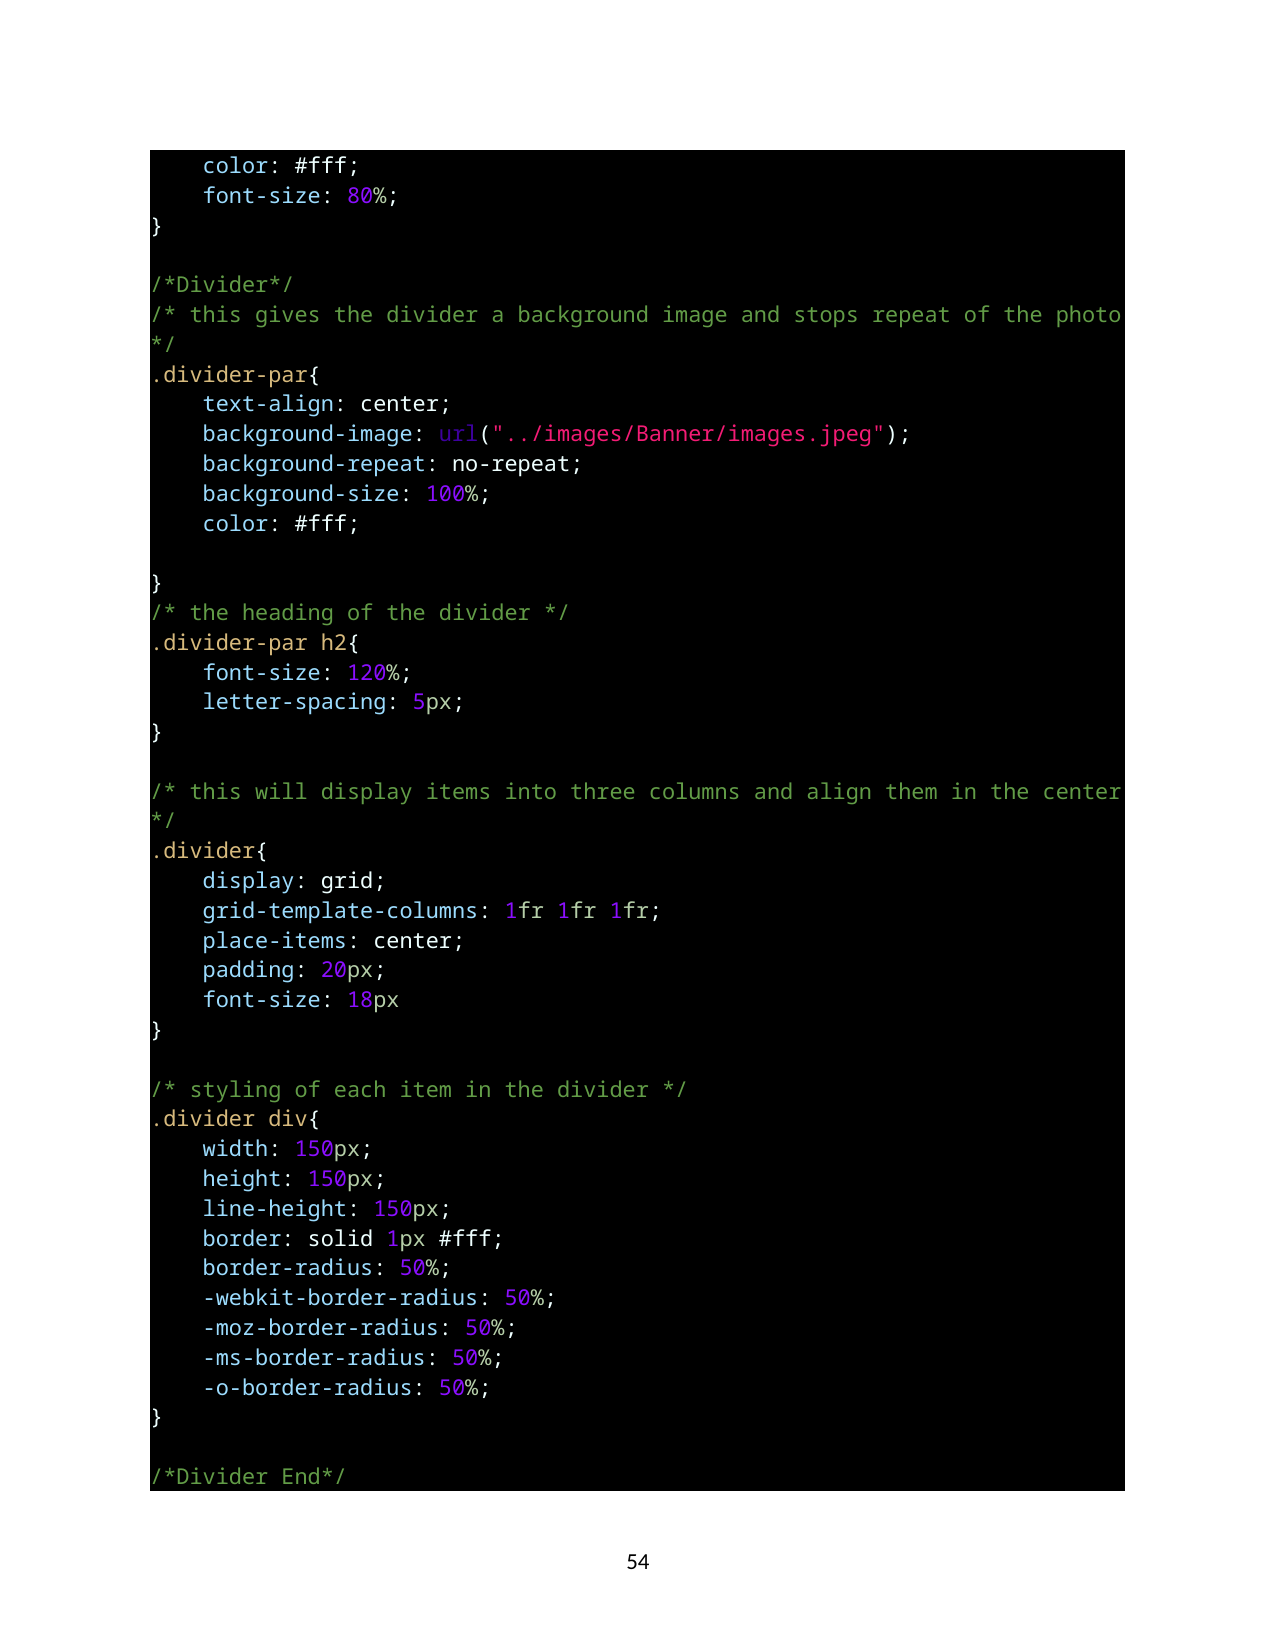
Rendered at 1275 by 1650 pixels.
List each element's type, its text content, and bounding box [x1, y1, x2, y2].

text place-items: center; [150, 924, 1125, 954]
text background-repeat: no-repeat; [150, 448, 1125, 478]
text } [150, 567, 1125, 597]
text font-size: 120%; [150, 656, 1125, 686]
text height: 150px; [150, 1163, 1125, 1193]
text width: 150px; [150, 1133, 1125, 1163]
text -ms-border-radius: 50%; [150, 1342, 1125, 1371]
text font-size: 18px [150, 984, 1125, 1014]
text -moz-border-radius: 50%; [150, 1312, 1125, 1342]
text /*Divider End*/ [150, 1461, 1125, 1491]
text } [150, 716, 1125, 746]
text /* this gives the divider a background image and stops repeat of the photo */ [150, 299, 1125, 358]
text background-image: url("../images/Banner/images.jpeg"); [150, 418, 1125, 448]
text } [150, 1401, 1125, 1431]
text /*Divider*/ [150, 269, 1125, 299]
text display: grid; [150, 865, 1125, 895]
text padding: 20px; [150, 954, 1125, 984]
text border: solid 1px #fff; [150, 1222, 1125, 1252]
text text-align: center; [150, 388, 1125, 418]
text border-radius: 50%; [150, 1252, 1125, 1282]
text .divider div{ [150, 1103, 1125, 1133]
text -o-border-radius: 50%; [150, 1371, 1125, 1401]
text .divider{ [150, 835, 1125, 865]
text letter-spacing: 5px; [150, 686, 1125, 716]
text /* this will display items into three columns and align them in the center */ [150, 776, 1125, 835]
text } [150, 1014, 1125, 1044]
text background-size: 100%; [150, 478, 1125, 507]
text /* styling of each item in the divider */ [150, 1073, 1125, 1103]
text -webkit-border-radius: 50%; [150, 1282, 1125, 1312]
text .divider-par{ [150, 358, 1125, 388]
text /* the heading of the divider */ [150, 597, 1125, 627]
text line-height: 150px; [150, 1193, 1125, 1222]
text font-size: 80%; [150, 180, 1125, 209]
text } [150, 209, 1125, 239]
text color: #fff; [150, 507, 1125, 537]
text .divider-par h2{ [150, 627, 1125, 656]
text color: #fff; [150, 150, 1125, 180]
text grid-template-columns: 1fr 1fr 1fr; [150, 895, 1125, 924]
